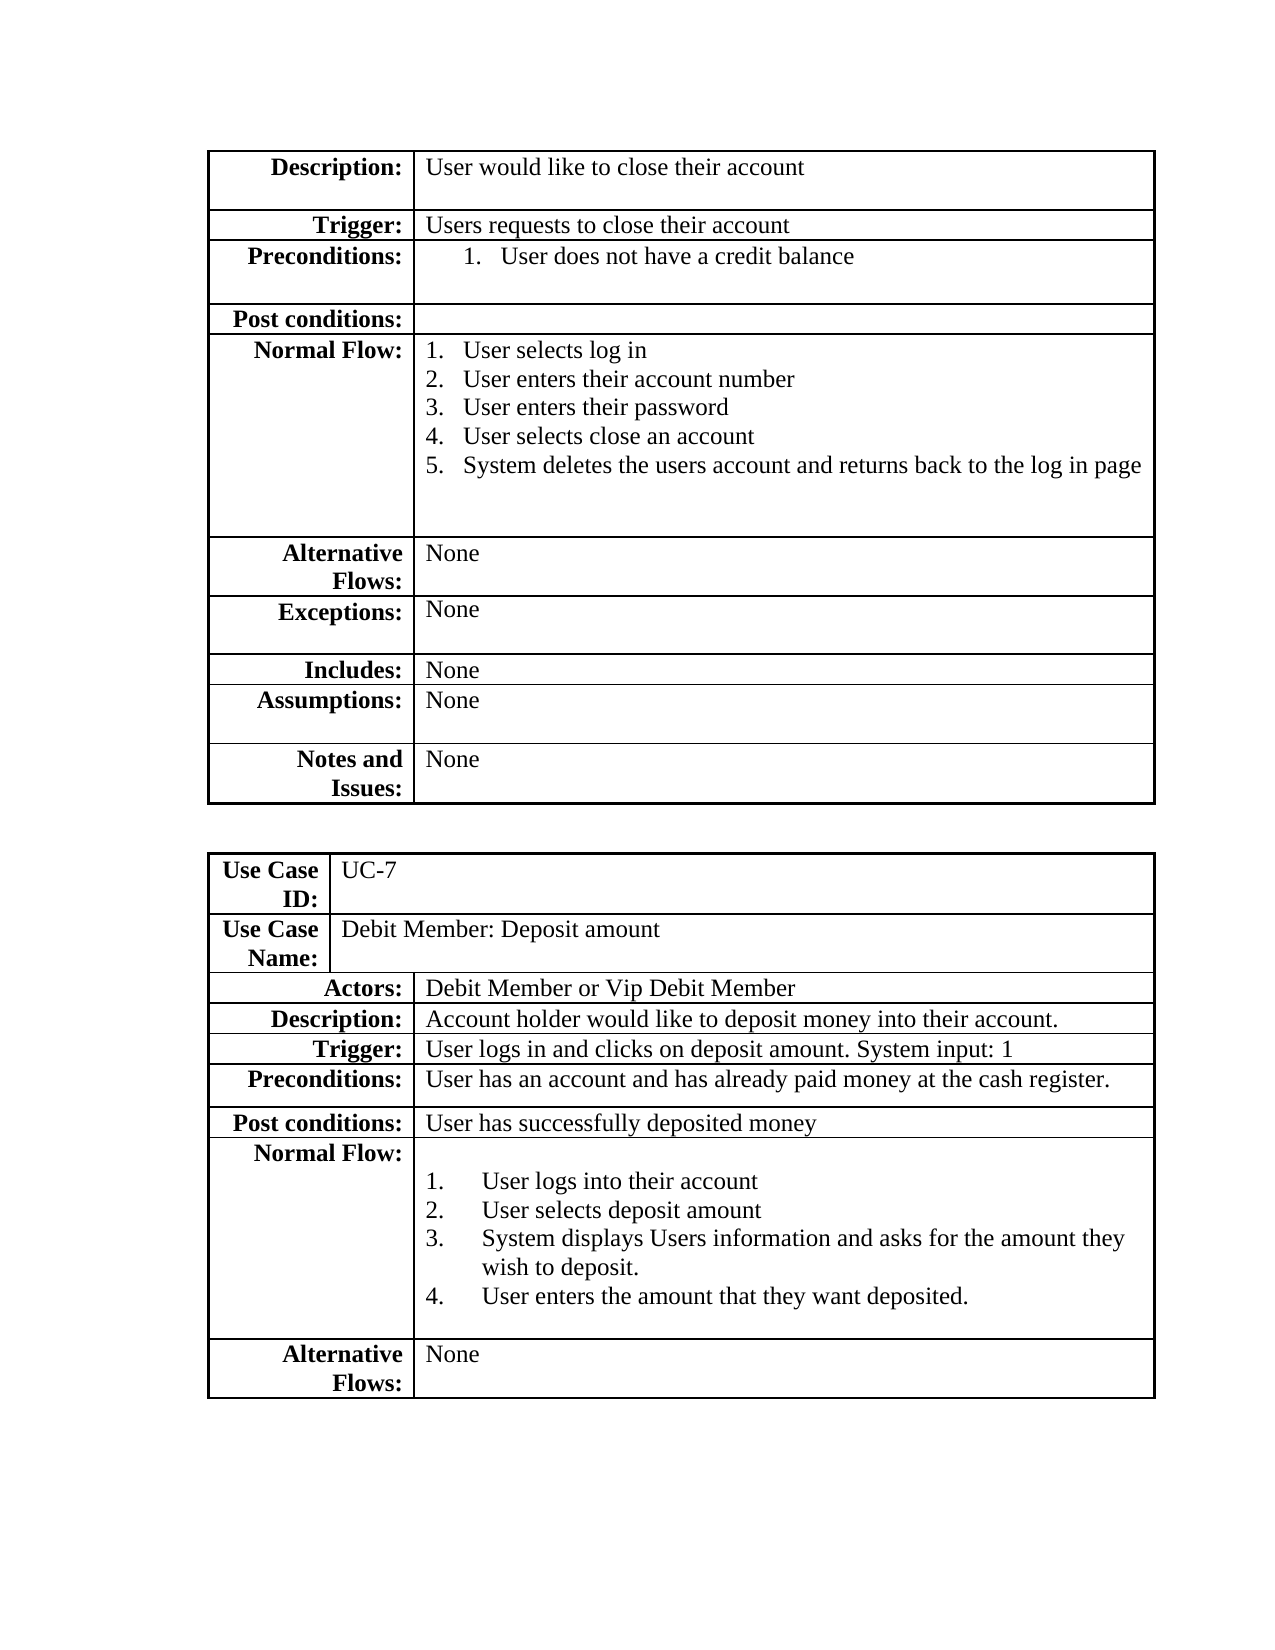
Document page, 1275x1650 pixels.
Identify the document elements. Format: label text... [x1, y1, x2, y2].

table_cell Normal Flow: [210, 1138, 413, 1338]
table_cell Preconditions: [210, 1065, 413, 1106]
table_cell Users requests to close their account [415, 211, 1153, 239]
table_cell User logs into their account User selects deposit amount System displays Users information and asks for the amount they wish to deposit. User enters the amount that they want deposited. [415, 1138, 1153, 1338]
table_cell Exceptions: [210, 597, 413, 653]
table_cell Use Case Name: [210, 915, 329, 972]
table_cell Normal Flow: [210, 335, 413, 536]
table_cell User has an account and has already paid money at the cash register. [415, 1065, 1153, 1106]
table_cell User does not have a credit balance [415, 241, 1153, 303]
table_header Use Case ID: [210, 855, 329, 913]
table_cell Description: [210, 152, 413, 209]
table_cell Debit Member: Deposit amount [331, 915, 1153, 972]
table_cell Post conditions: [210, 305, 413, 333]
table_cell User has successfully deposited money [415, 1108, 1153, 1136]
table_cell User logs in and clicks on deposit amount. System input: 1 [415, 1034, 1153, 1063]
table_cell None [415, 685, 1153, 742]
table_cell Trigger: [210, 1034, 413, 1063]
table_cell Alternative Flows: [210, 538, 413, 595]
table_cell None [415, 1340, 1153, 1397]
table_header UC-7 [331, 855, 1153, 913]
table_cell User selects log in User enters their account number User enters their password User selects close an account System deletes the users account and returns back to the log in page [415, 335, 1153, 536]
table_cell Account holder would like to deposit money into their account. [415, 1004, 1153, 1033]
table_cell Debit Member or Vip Debit Member [415, 973, 1153, 1002]
table_cell Includes: [210, 655, 413, 683]
table_cell [415, 305, 1153, 333]
table_cell None [415, 597, 1153, 653]
table_cell Notes and Issues: [210, 744, 413, 802]
table_cell None [415, 655, 1153, 683]
table_cell None [415, 744, 1153, 802]
table_cell Description: [210, 1004, 413, 1033]
table_cell Preconditions: [210, 241, 413, 303]
table_cell None [415, 538, 1153, 595]
table_cell Assumptions: [210, 685, 413, 742]
table_cell Actors: [210, 973, 413, 1002]
table_cell Trigger: [210, 211, 413, 239]
table_cell Alternative Flows: [210, 1340, 413, 1397]
table_cell Post conditions: [210, 1108, 413, 1136]
table_cell User would like to close their account [415, 152, 1153, 209]
